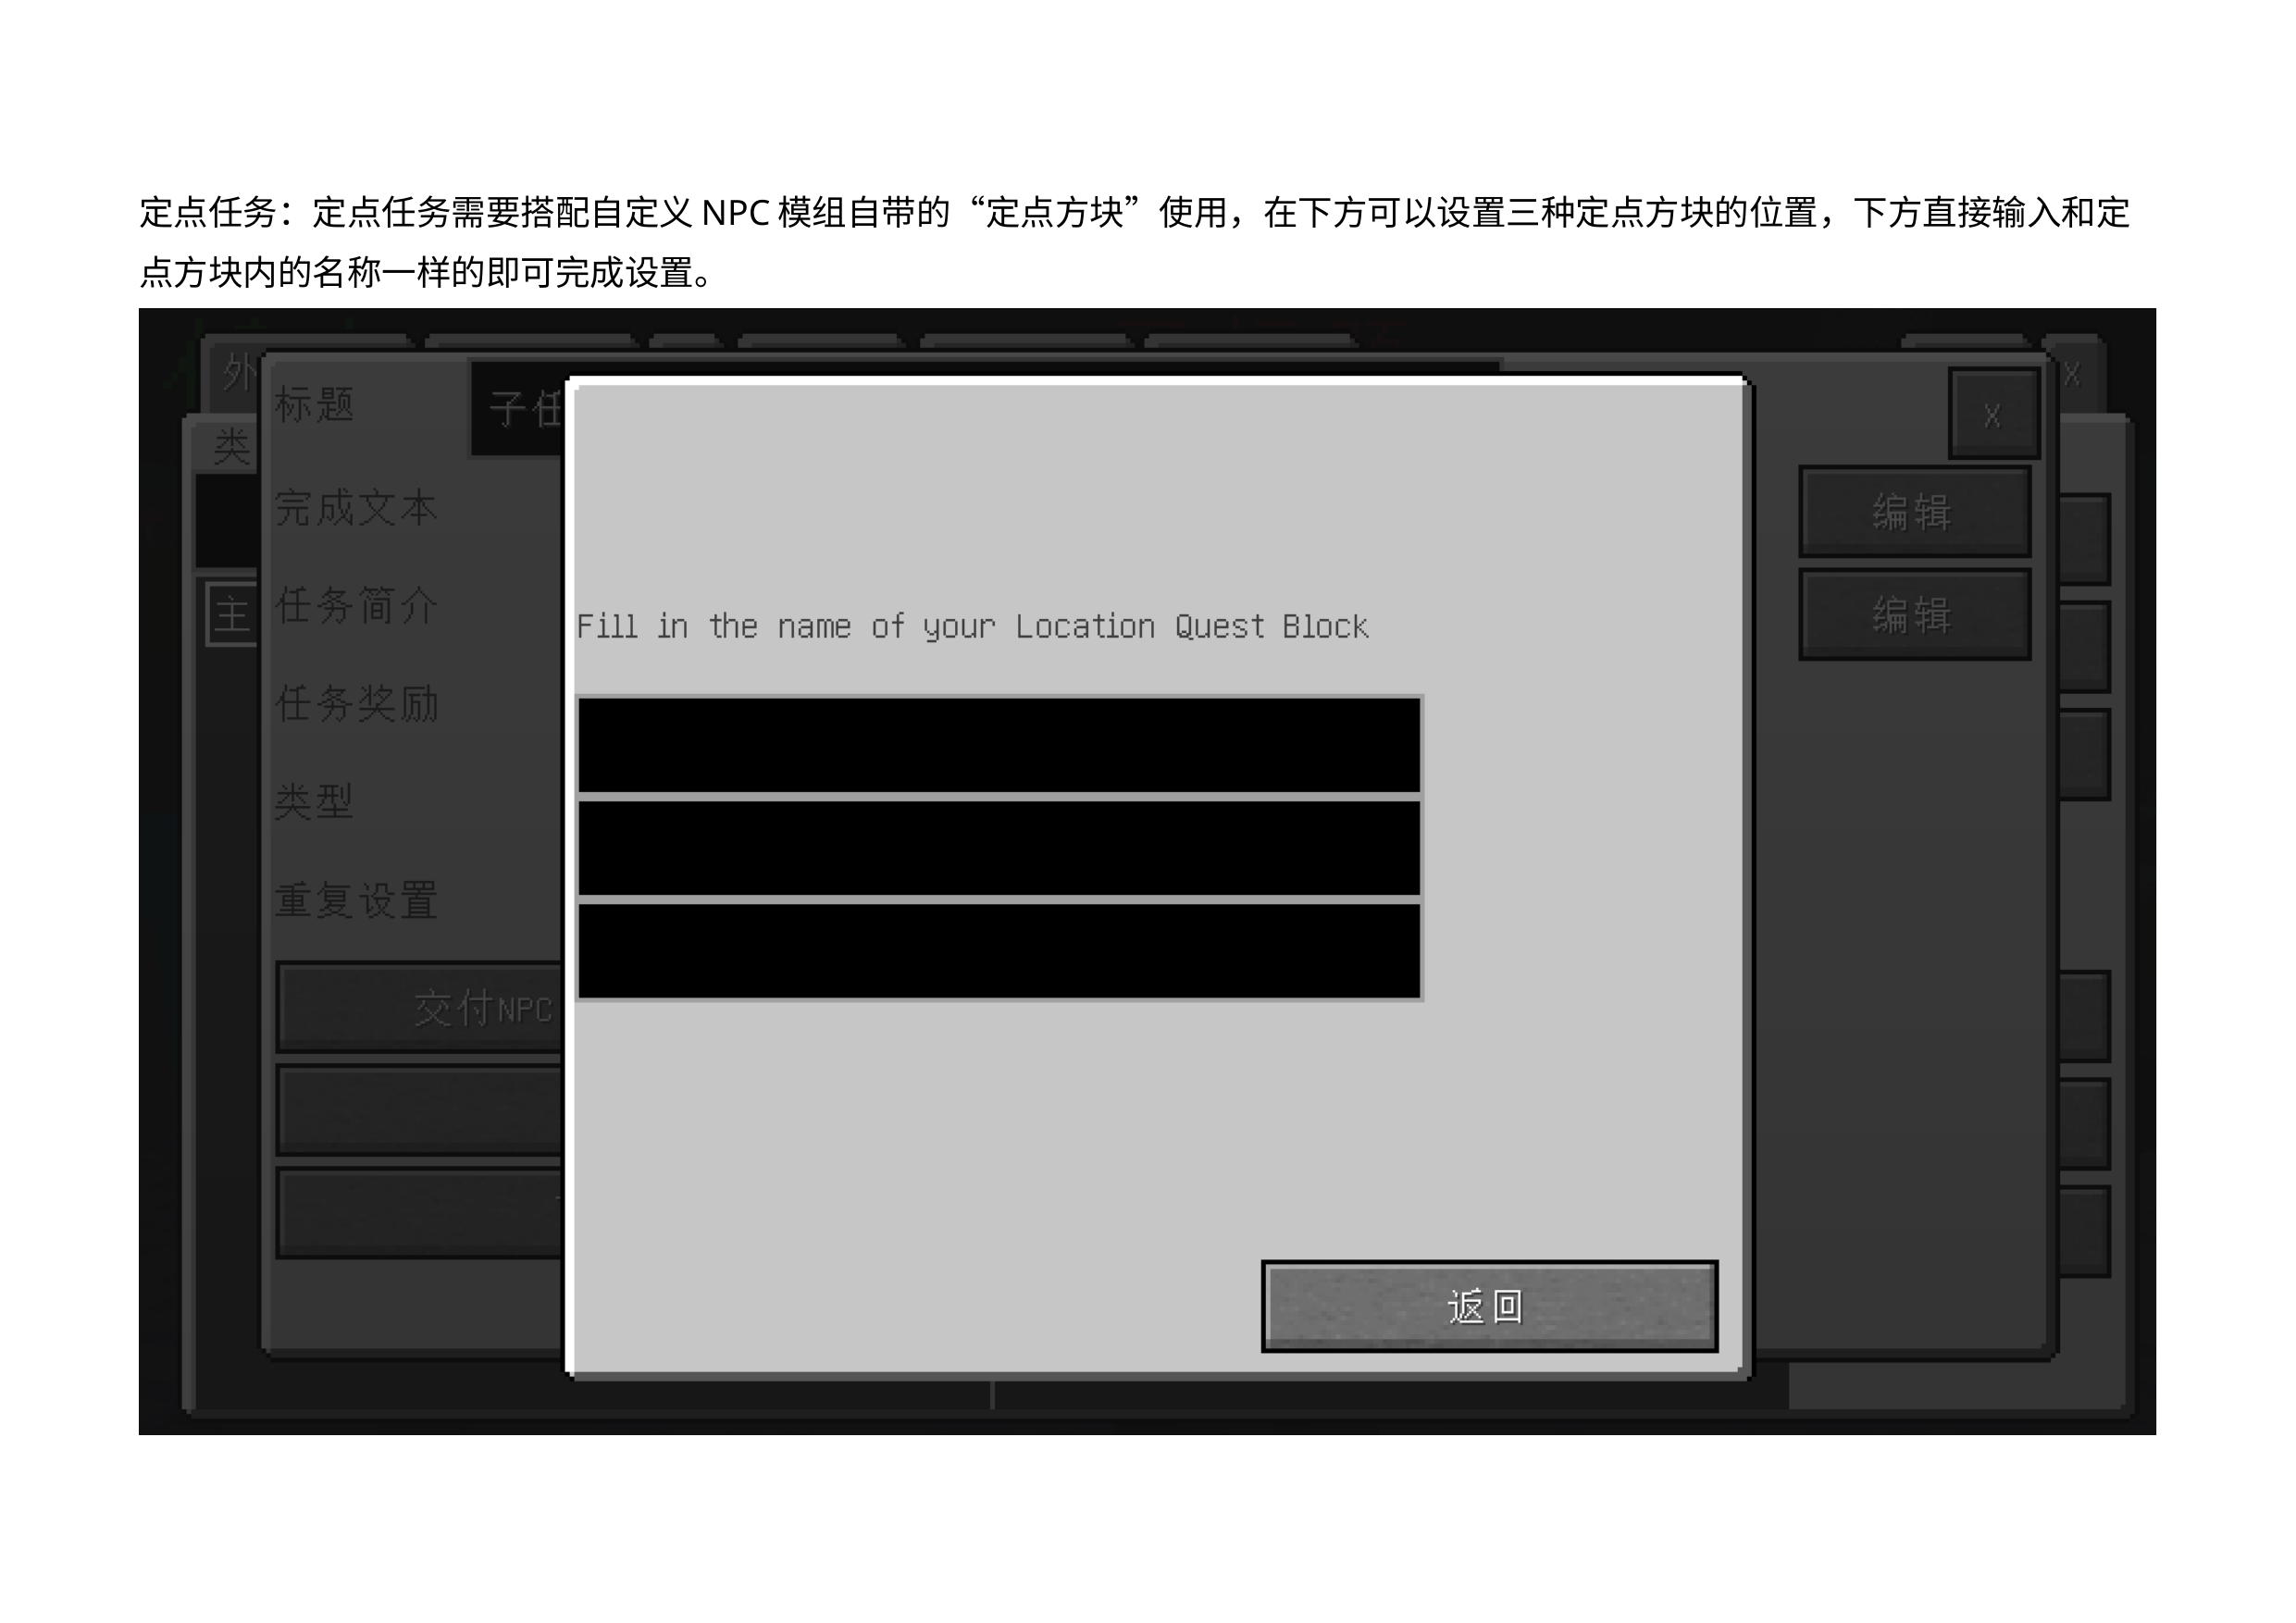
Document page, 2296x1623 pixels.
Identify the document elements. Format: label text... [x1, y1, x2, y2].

picture [139, 308, 2157, 1435]
text 定点任务：定点任务需要搭配自定义NPC模组自带的“定点方块”使用，在下方可以设置三种定点方块的位置，下方直接输入和定点方块内的名称一样的即可完成设置。 [139, 180, 2156, 300]
